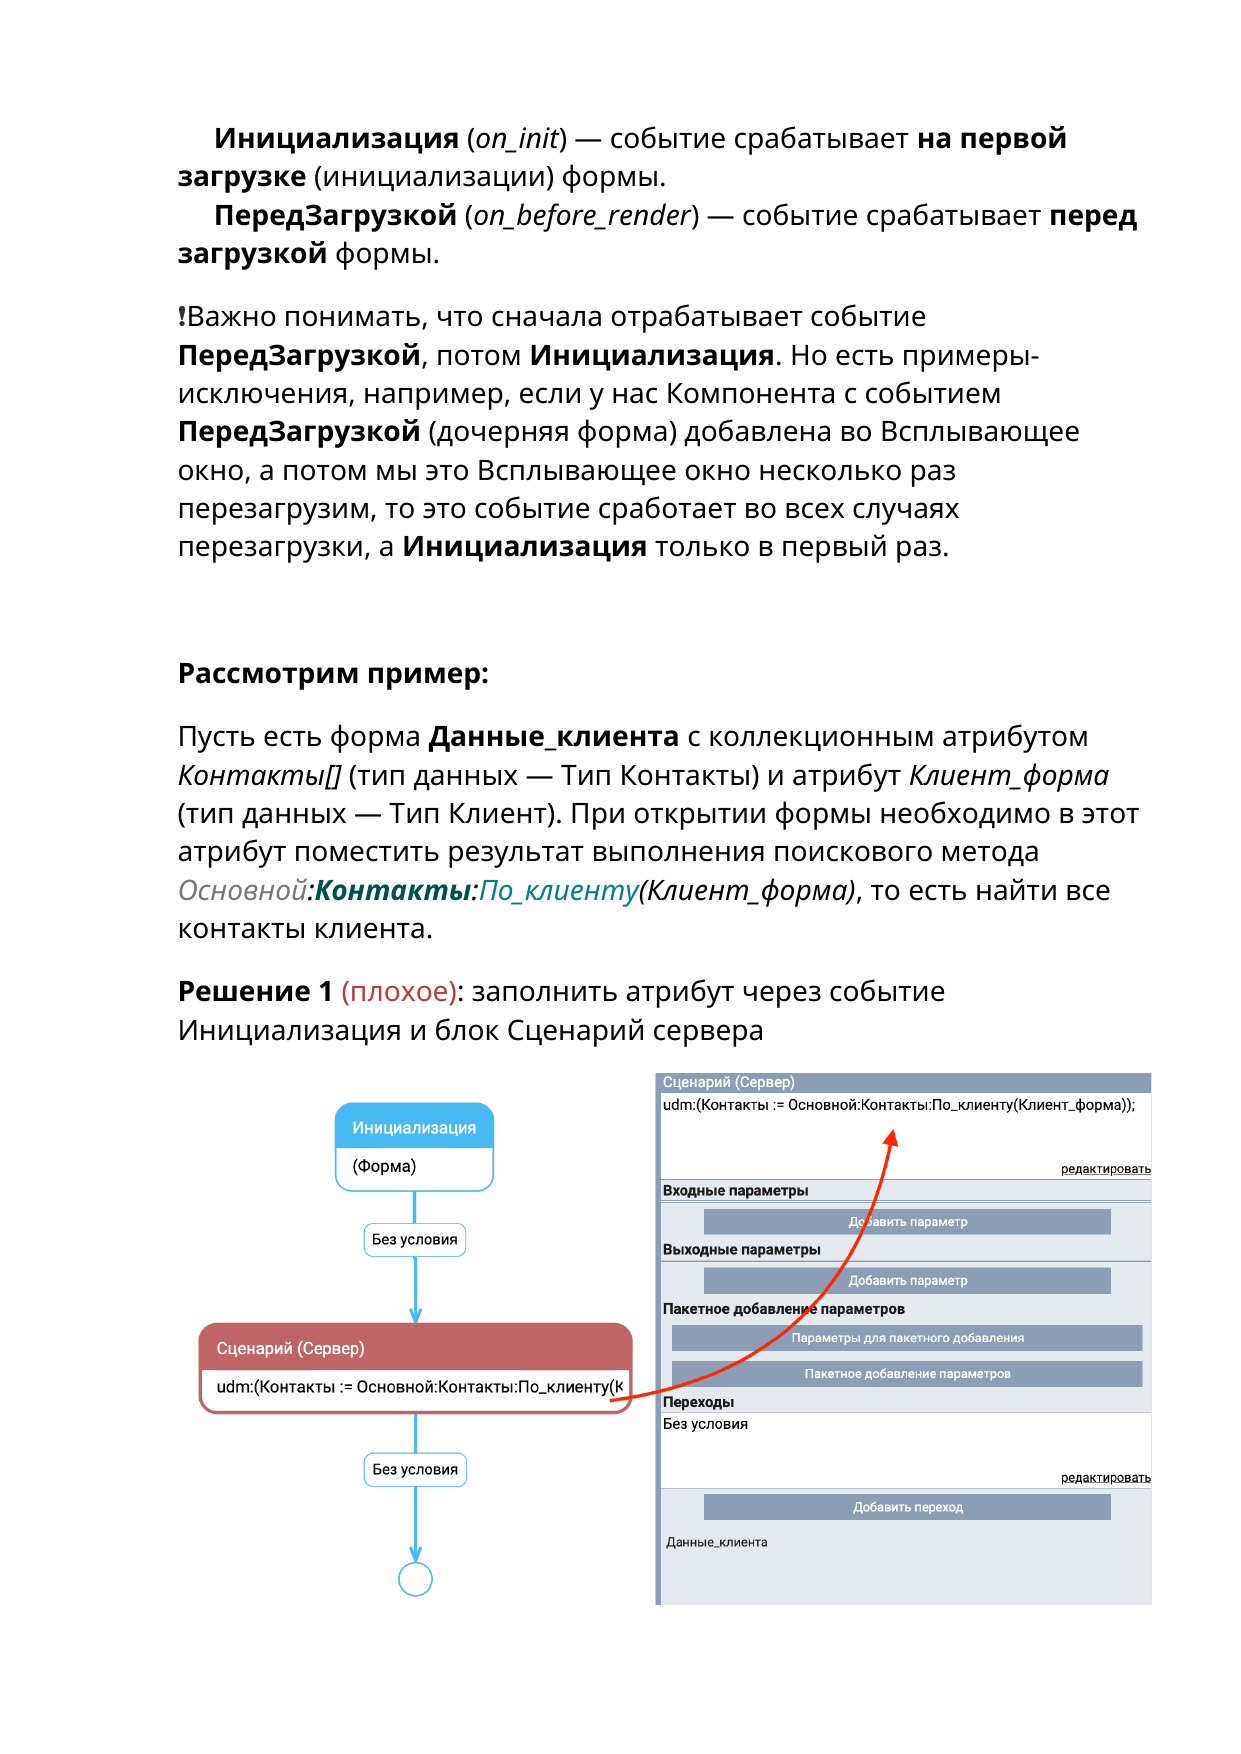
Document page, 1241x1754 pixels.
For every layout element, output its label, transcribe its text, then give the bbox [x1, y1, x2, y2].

text Рассмотрим пример: [177, 653, 1152, 691]
picture [177, 1073, 1152, 1605]
text ❗️Важно понимать, что сначала отрабатывает событие ПередЗагрузкой, потом Инициализация. Но есть примеры-исключения, например, если у нас Компонента с событием ПередЗагрузкой (дочерняя форма) добавлена во Всплывающее окно, а потом мы это Всплывающее окно несколько раз перезагрузим, то это событие сработает во всех случаях перезагрузки, а Инициализация только в первый раз. [177, 296, 1152, 565]
text Решение 1 (плохое): заполнить атрибут через событие Инициализация и блок Сценарий сервера [177, 971, 1152, 1048]
text Пусть есть форма Данные_клиента с коллекционным атрибутом Контакты[] (тип данных — Тип Контакты) и атрибут Клиент_форма (тип данных — Тип Клиент). При открытии формы необходимо в этот атрибут поместить результат выполнения поискового метода Основной:Контакты:По_клиенту(Клиент_форма), то есть найти все контакты клиента. [177, 716, 1152, 946]
text Инициализация (on_init) — событие срабатывает на первой загрузке (инициализации) формы. ПередЗагрузкой (on_before_render) — событие срабатывает перед загрузкой формы. [177, 118, 1152, 271]
